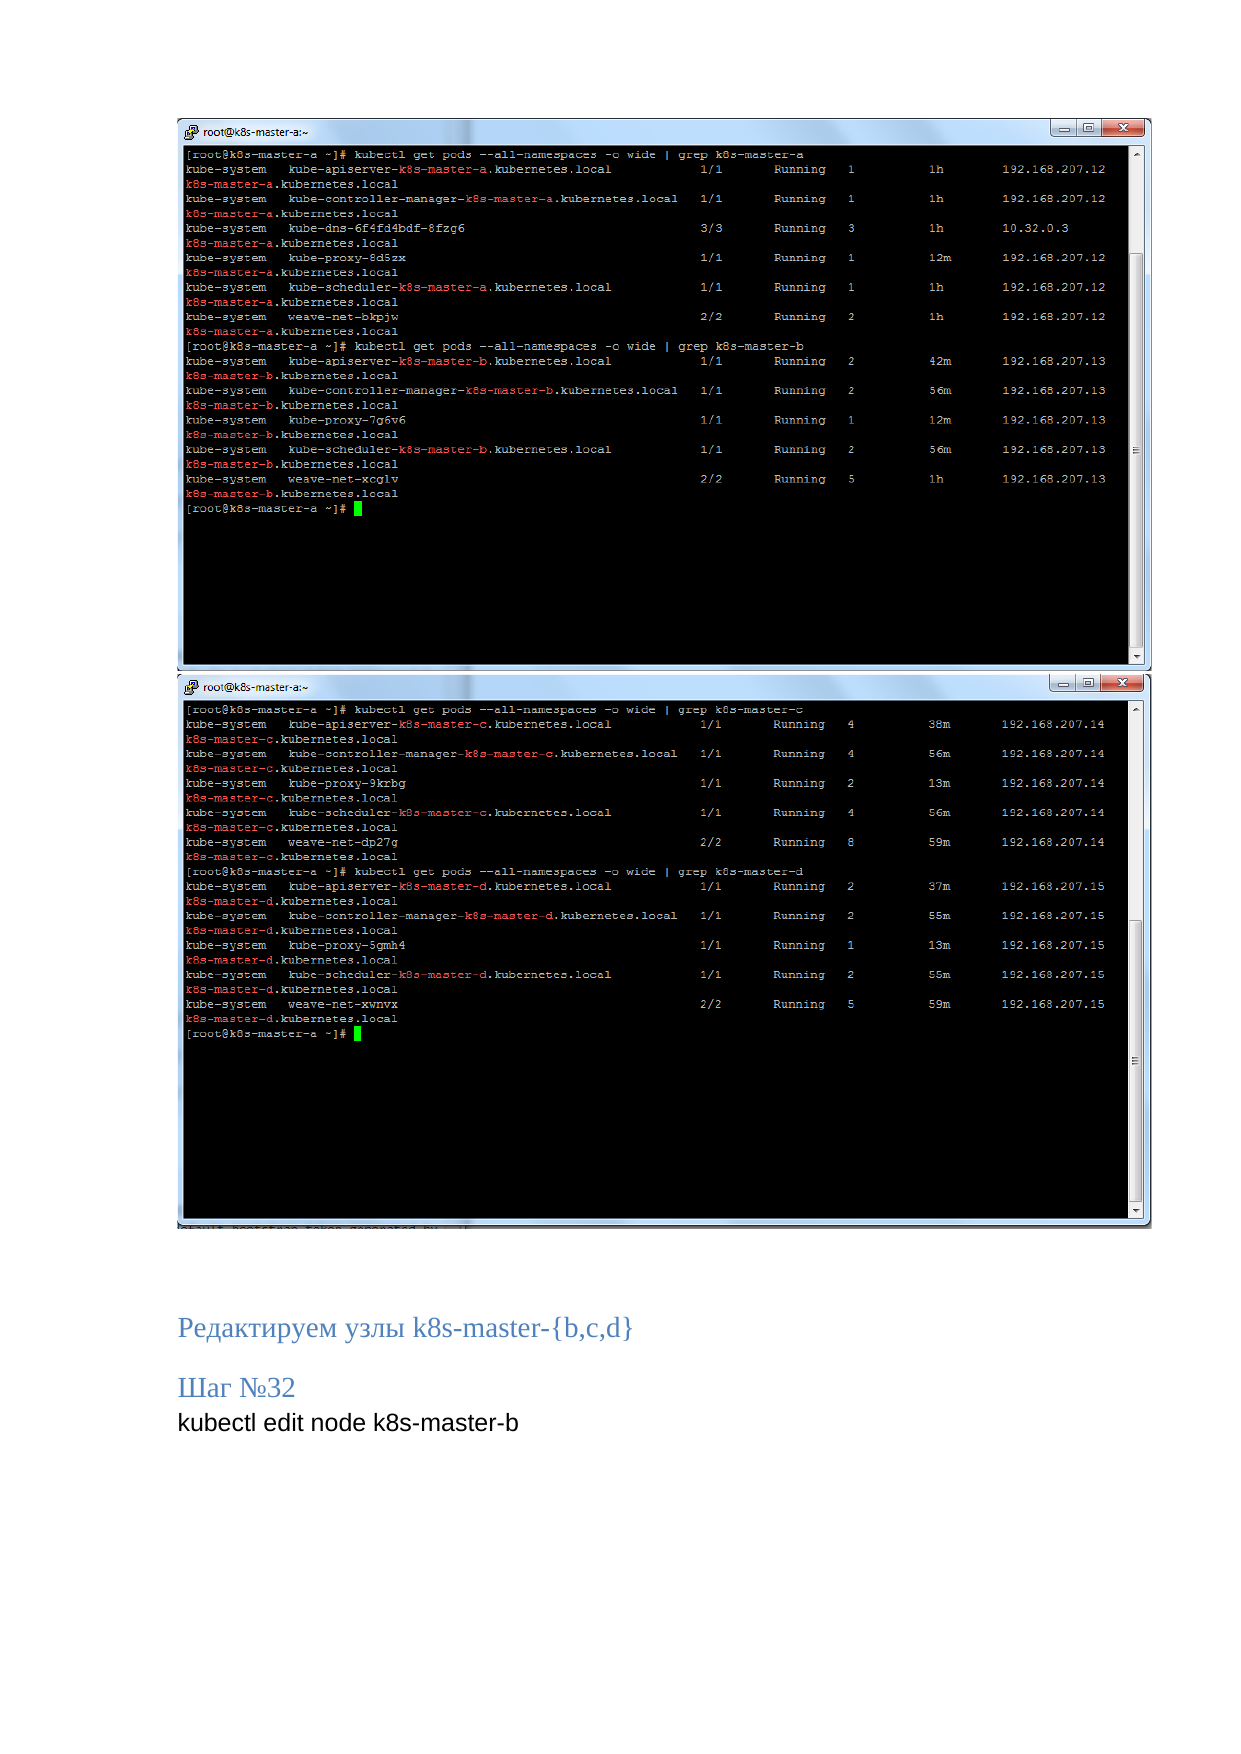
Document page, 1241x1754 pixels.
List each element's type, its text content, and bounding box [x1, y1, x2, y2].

text kubectl edit node k8s-master-b [177, 1408, 1152, 1437]
picture [177, 674, 1152, 1229]
picture [177, 118, 1152, 671]
subtitle Редактируем узлы k8s-master-{b,c,d} [177, 1311, 1152, 1344]
subtitle Шаг №32 [177, 1370, 1152, 1403]
